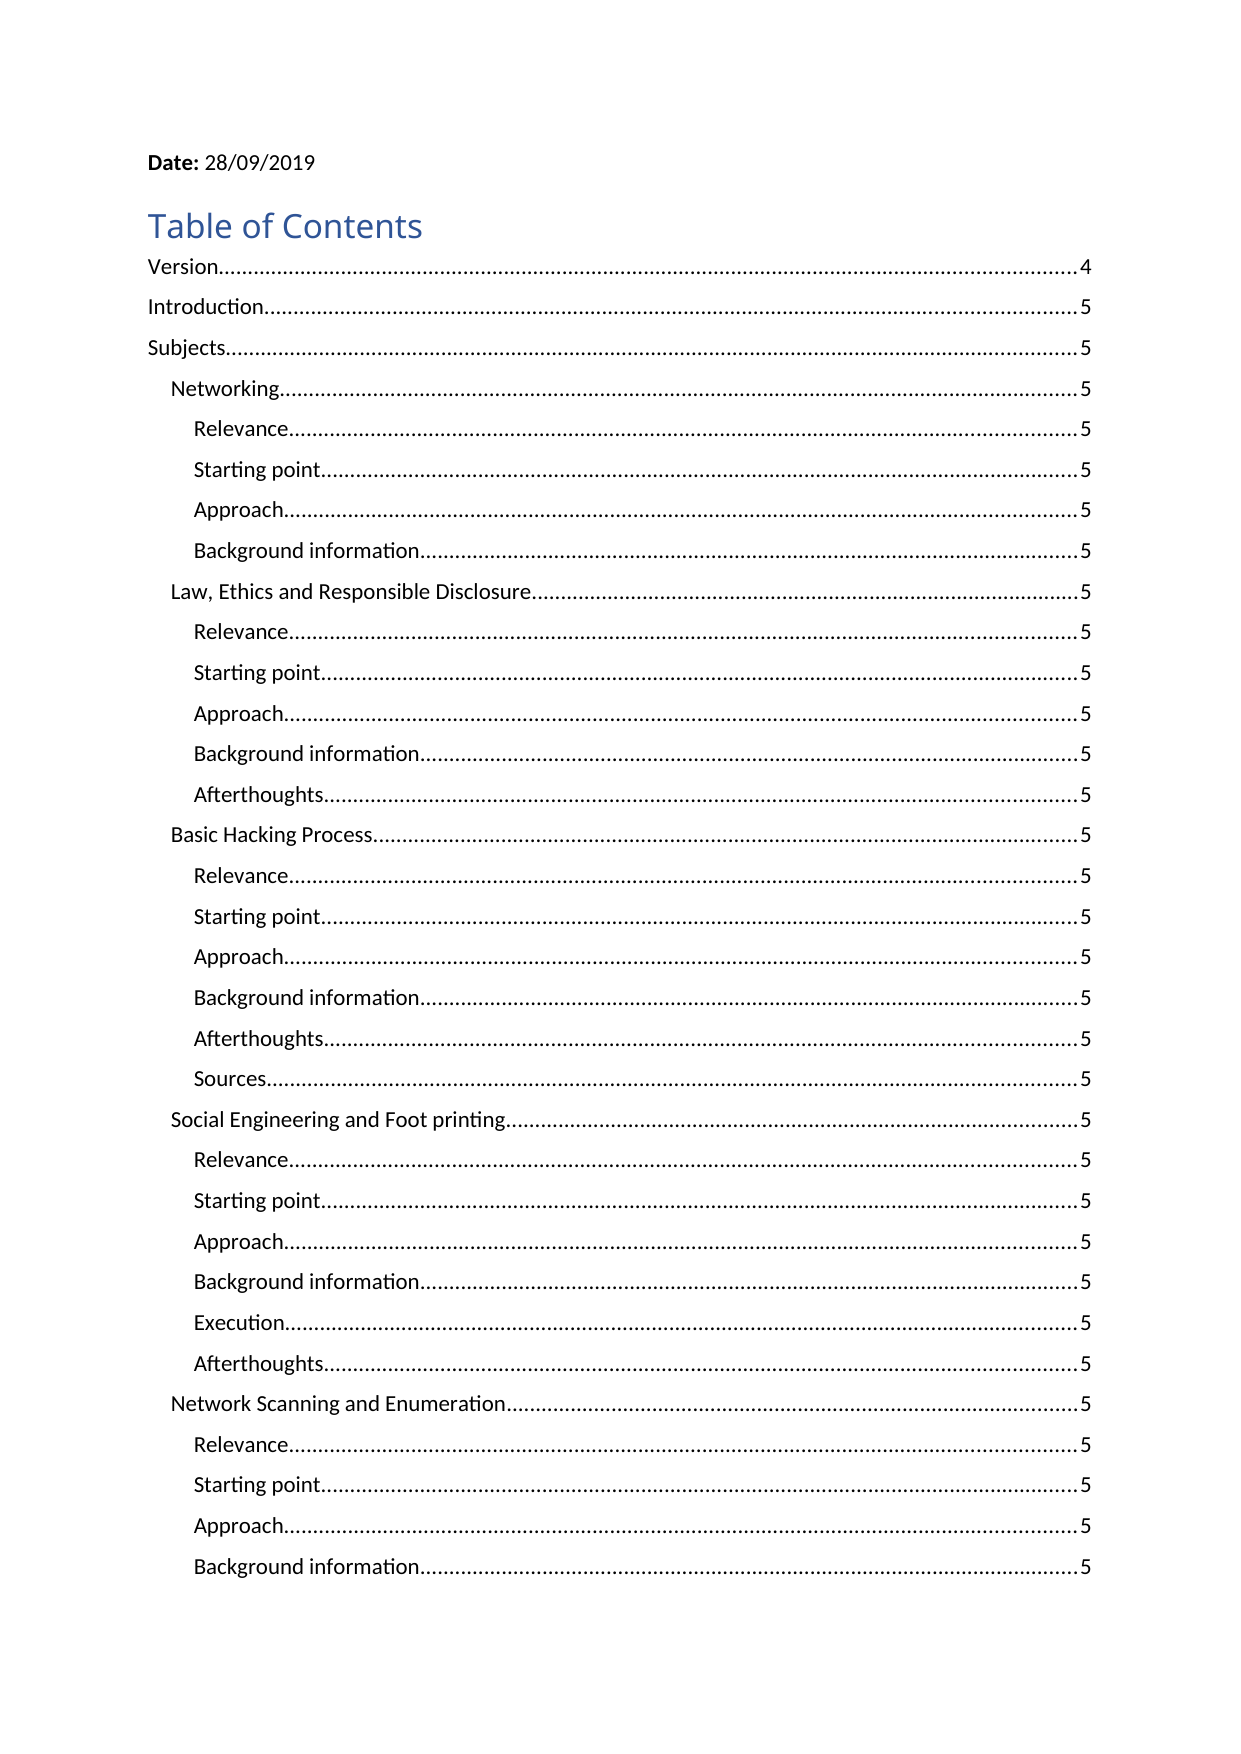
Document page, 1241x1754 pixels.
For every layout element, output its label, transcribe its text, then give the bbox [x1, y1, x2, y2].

text Date: 28/09/2019 [148, 148, 1093, 176]
